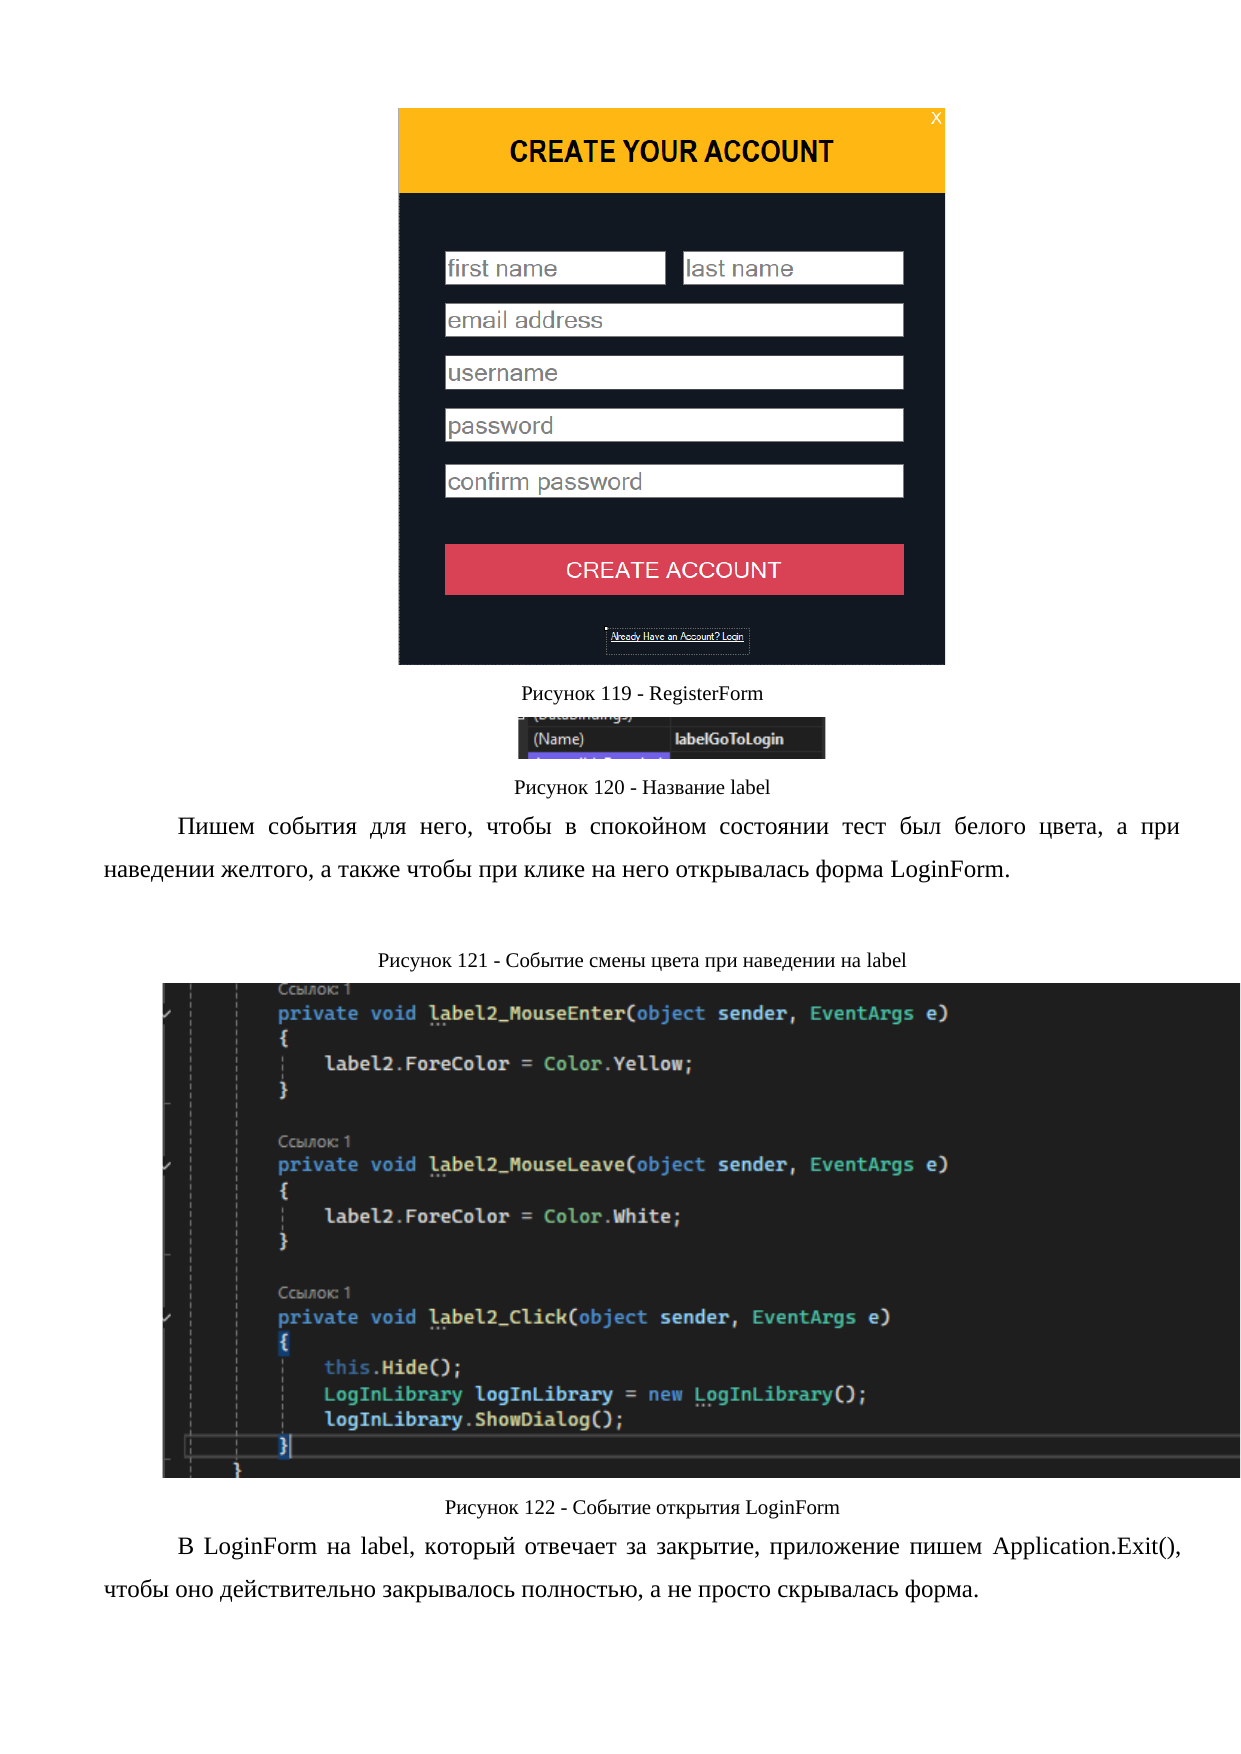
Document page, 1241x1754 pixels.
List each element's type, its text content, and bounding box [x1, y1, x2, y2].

picture [398, 108, 946, 665]
picture [162, 983, 1241, 1478]
text Пишем события для него, чтобы в спокойном состоянии тест был белого цвета, а при наведении желтого, а также чтобы при клике на него открывалась форма LoginForm. [103, 811, 1181, 883]
text В LoginForm на label, который отвечает за закрытие, приложение пишем Application.Exit(), чтобы оно действительно закрывалось полностью, а не просто скрывалась форма. [103, 1531, 1181, 1603]
picture [518, 717, 826, 759]
